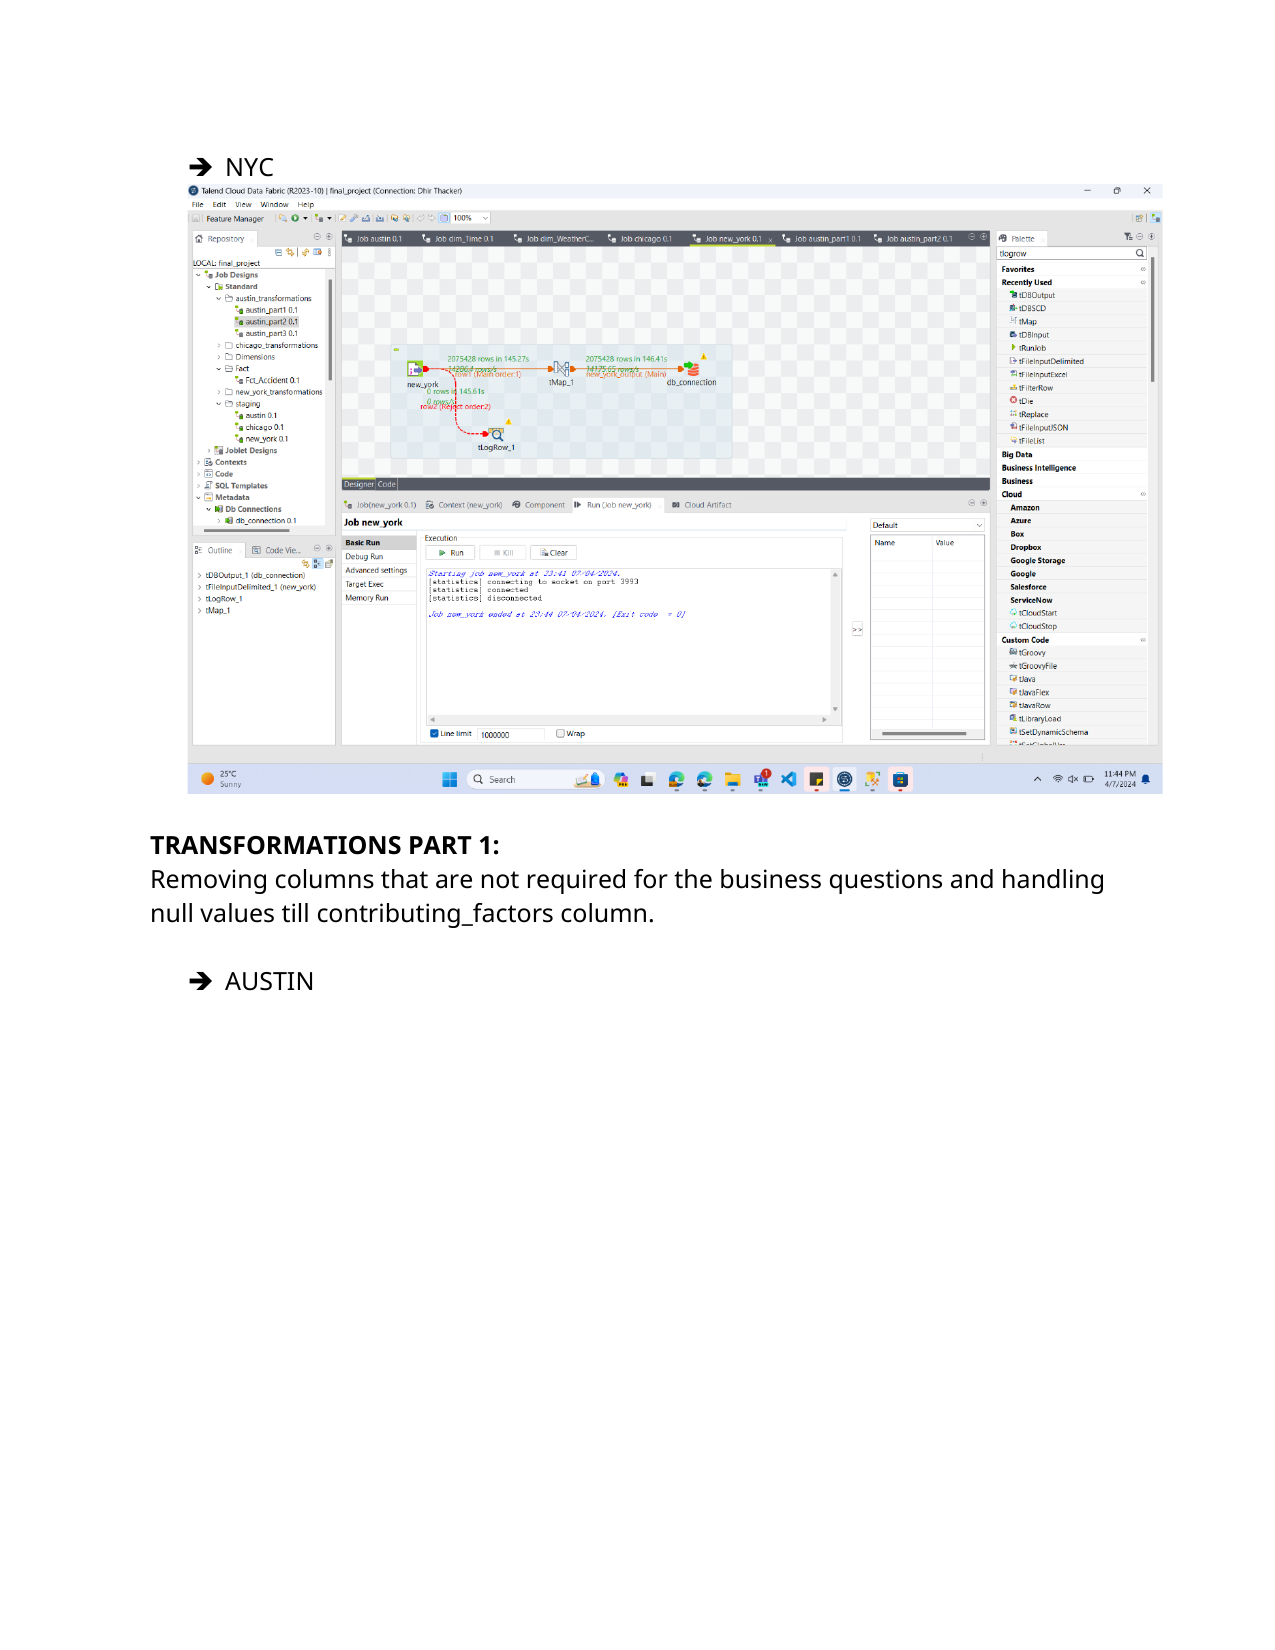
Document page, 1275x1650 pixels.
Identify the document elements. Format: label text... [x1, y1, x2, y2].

list AUSTIN [187, 964, 1125, 998]
picture [187, 184, 1163, 794]
text Removing columns that are not required for the business questions and handling null values till contributing_factors column. [150, 862, 1125, 930]
text TRANSFORMATIONS PART 1: [150, 828, 1125, 862]
list NYC [187, 150, 1125, 184]
